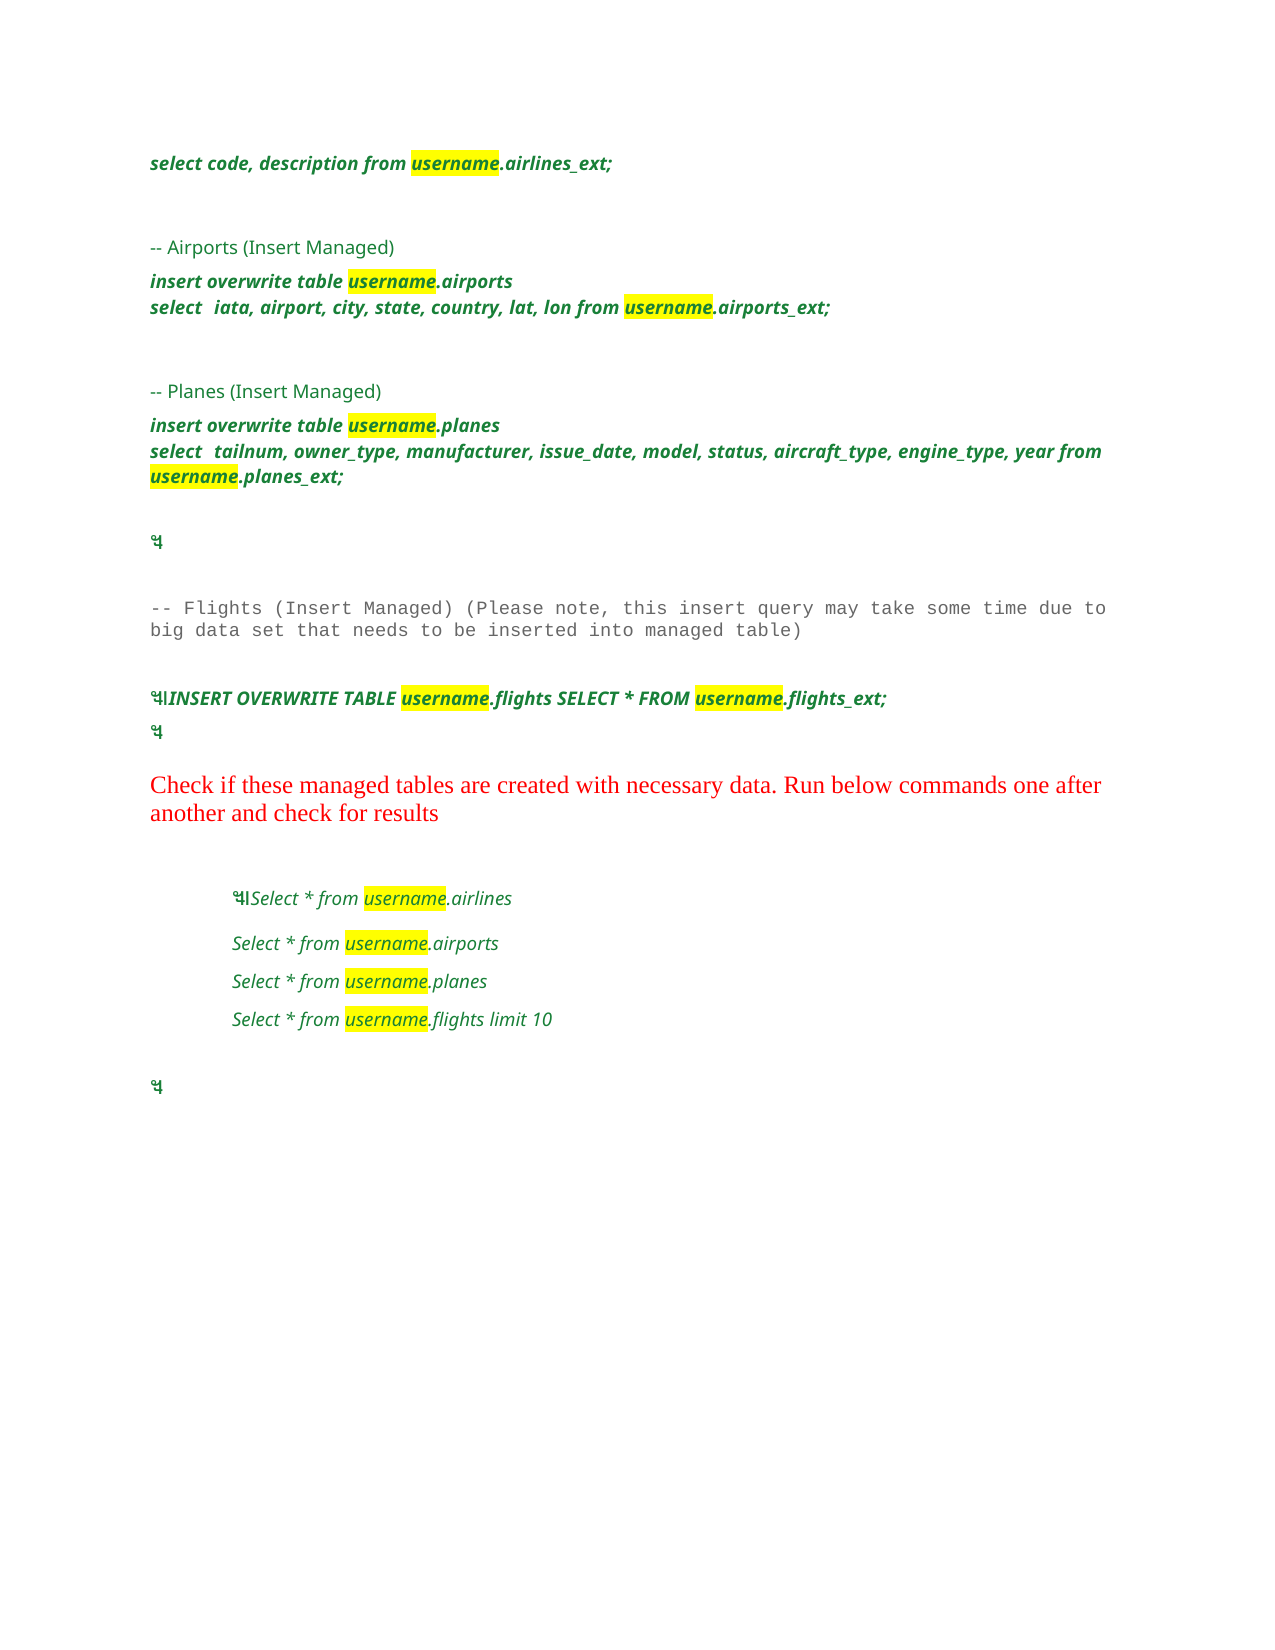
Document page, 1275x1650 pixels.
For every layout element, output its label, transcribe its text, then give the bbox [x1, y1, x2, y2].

text select iata, airport, city, state, country, lat, lon from username.airports_ext; [713, 294, 1125, 319]
text -- Flights (Insert Managed) (Please note, this insert query may take some time due to big data set that needs to be inserted into managed table) [150, 599, 1125, 642]
text Select * from username.airlines [232, 879, 1125, 913]
text Select * from username.flights limit 10 [428, 1006, 1125, 1032]
text  [150, 523, 1125, 557]
text Select * from username.airports [232, 930, 345, 955]
text select code, description from username.airlines_ext; [499, 150, 1125, 176]
text Select * from username.flights limit 10 [232, 1006, 345, 1032]
text -- Airports (Insert Managed) [150, 234, 1125, 260]
text  [150, 713, 1125, 747]
text insert overwrite table username.planes [150, 412, 1125, 438]
text select tailnum, owner_type, manufacturer, issue_date, model, status, aircraft_type, engine_type, year from username.planes_ext; [150, 438, 1125, 489]
text -- Planes (Insert Managed) [150, 378, 1125, 404]
text insert overwrite table username.airports [150, 268, 1125, 294]
text Select * from username.planes [428, 968, 1125, 994]
text Select * from username.airports [428, 930, 1125, 955]
text Select * from username.planes [232, 968, 345, 994]
text  [150, 1067, 1125, 1102]
text select iata, airport, city, state, country, lat, lon from username.airports_ext; [150, 294, 624, 319]
text INSERT OVERWRITE TABLE username.flights SELECT * FROM username.flights_ext; [150, 679, 1125, 713]
text Check if these managed tables are created with necessary data. Run below commands one after another and check for results [150, 770, 1125, 827]
text select code, description from username.airlines_ext; [150, 150, 411, 176]
